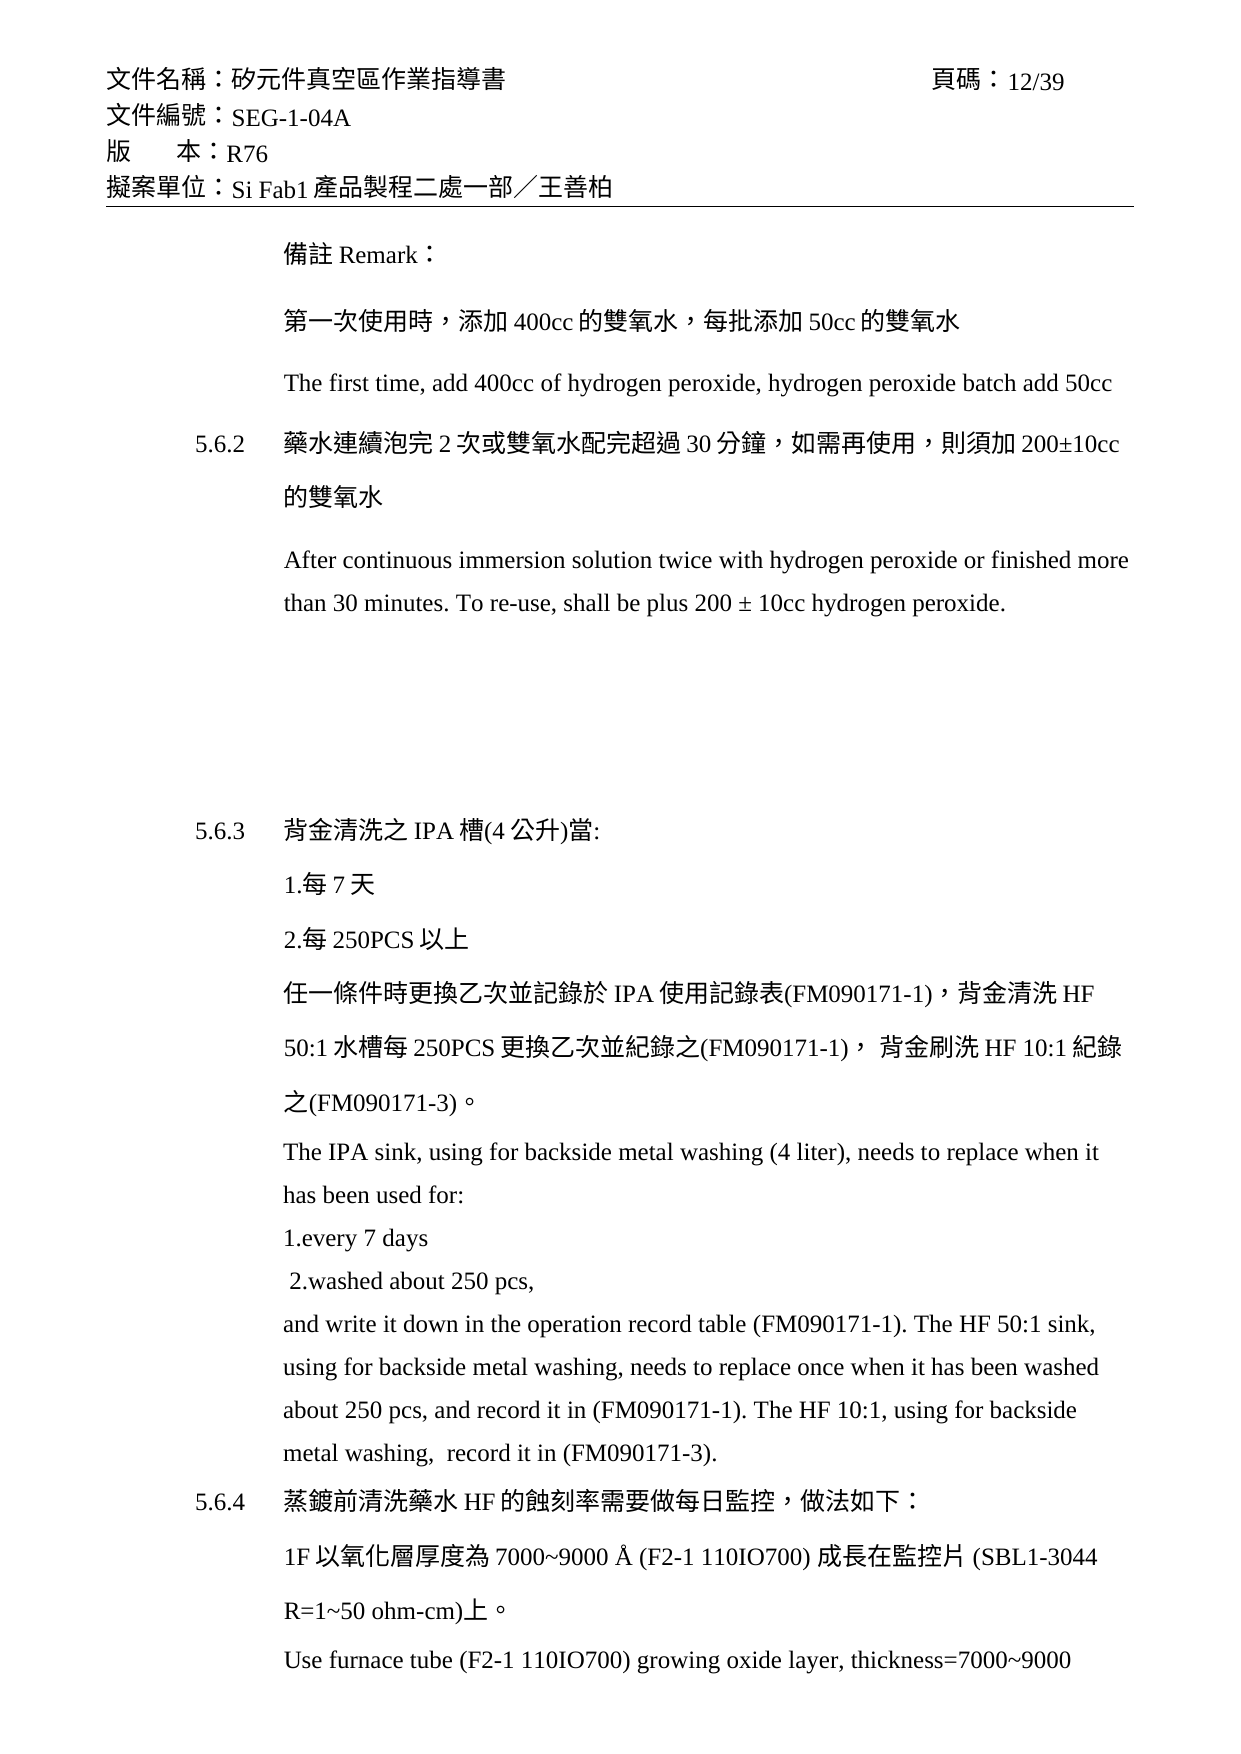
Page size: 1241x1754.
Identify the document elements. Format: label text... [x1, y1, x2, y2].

text and write it down in the operation record table (FM090171-1). The HF 50:1 sink, using for backe metal washing, needs to replace once when it has been washed about 250 pcs, and record it in (FM090171-1). The HF 10:1, using for backe metal washing, record it in (FM090171-3). [283, 1309, 1134, 1467]
text 1.every 7 days [283, 1223, 1134, 1252]
text 1F以氧化層厚度為7000~9000 Å (F2-1 110IO700) 成長在監控片 (SBL1-3044 R=1~50 ohm-cm)上。 [283, 1536, 1134, 1627]
text The IPA sink, using for backe metal washing (4 liter), needs to replace when it has been used for: [283, 1137, 1134, 1208]
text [283, 1645, 1134, 1673]
list 藥水連續泡完2次或雙氧水配完超過30分鐘，如需再使用，則須加200±10cc的雙氧水 [195, 423, 1134, 514]
text 任一條件時更換乙次並記錄於IPA使用記錄表(FM090171-1)，背金清洗HF 50:1水槽每250PCS更換乙次並紀錄之(FM090171-1)， 背金刷洗HF 10:1紀錄之(FM090171-3)。 [283, 973, 1134, 1118]
text 1.每7天 [283, 865, 1134, 901]
text 2.每250PCS以上 [283, 919, 1134, 955]
list 背金清洗之IPA槽()當: [195, 810, 1134, 847]
text After continuous immersion solution twice with hydrogen peroxide or finished more than 30 minutes. To re-use, shall be plus 200 ± 10cc hydrogen peroxide. [283, 545, 1134, 617]
text 第一次使用時，添加400cc的雙氧水，每批添加50cc的雙氧水 [283, 301, 1134, 337]
text The first time, add 400cc of hydrogen peroxide, hydrogen peroxide batch add 50cc [283, 368, 1134, 397]
text 備註Remark： [283, 234, 1134, 270]
list 蒸鍍前清洗藥水HF的蝕刻率需要做每日監控，做法如下： [195, 1482, 1134, 1518]
text 2.washed about 250 pcs, [283, 1266, 1134, 1295]
